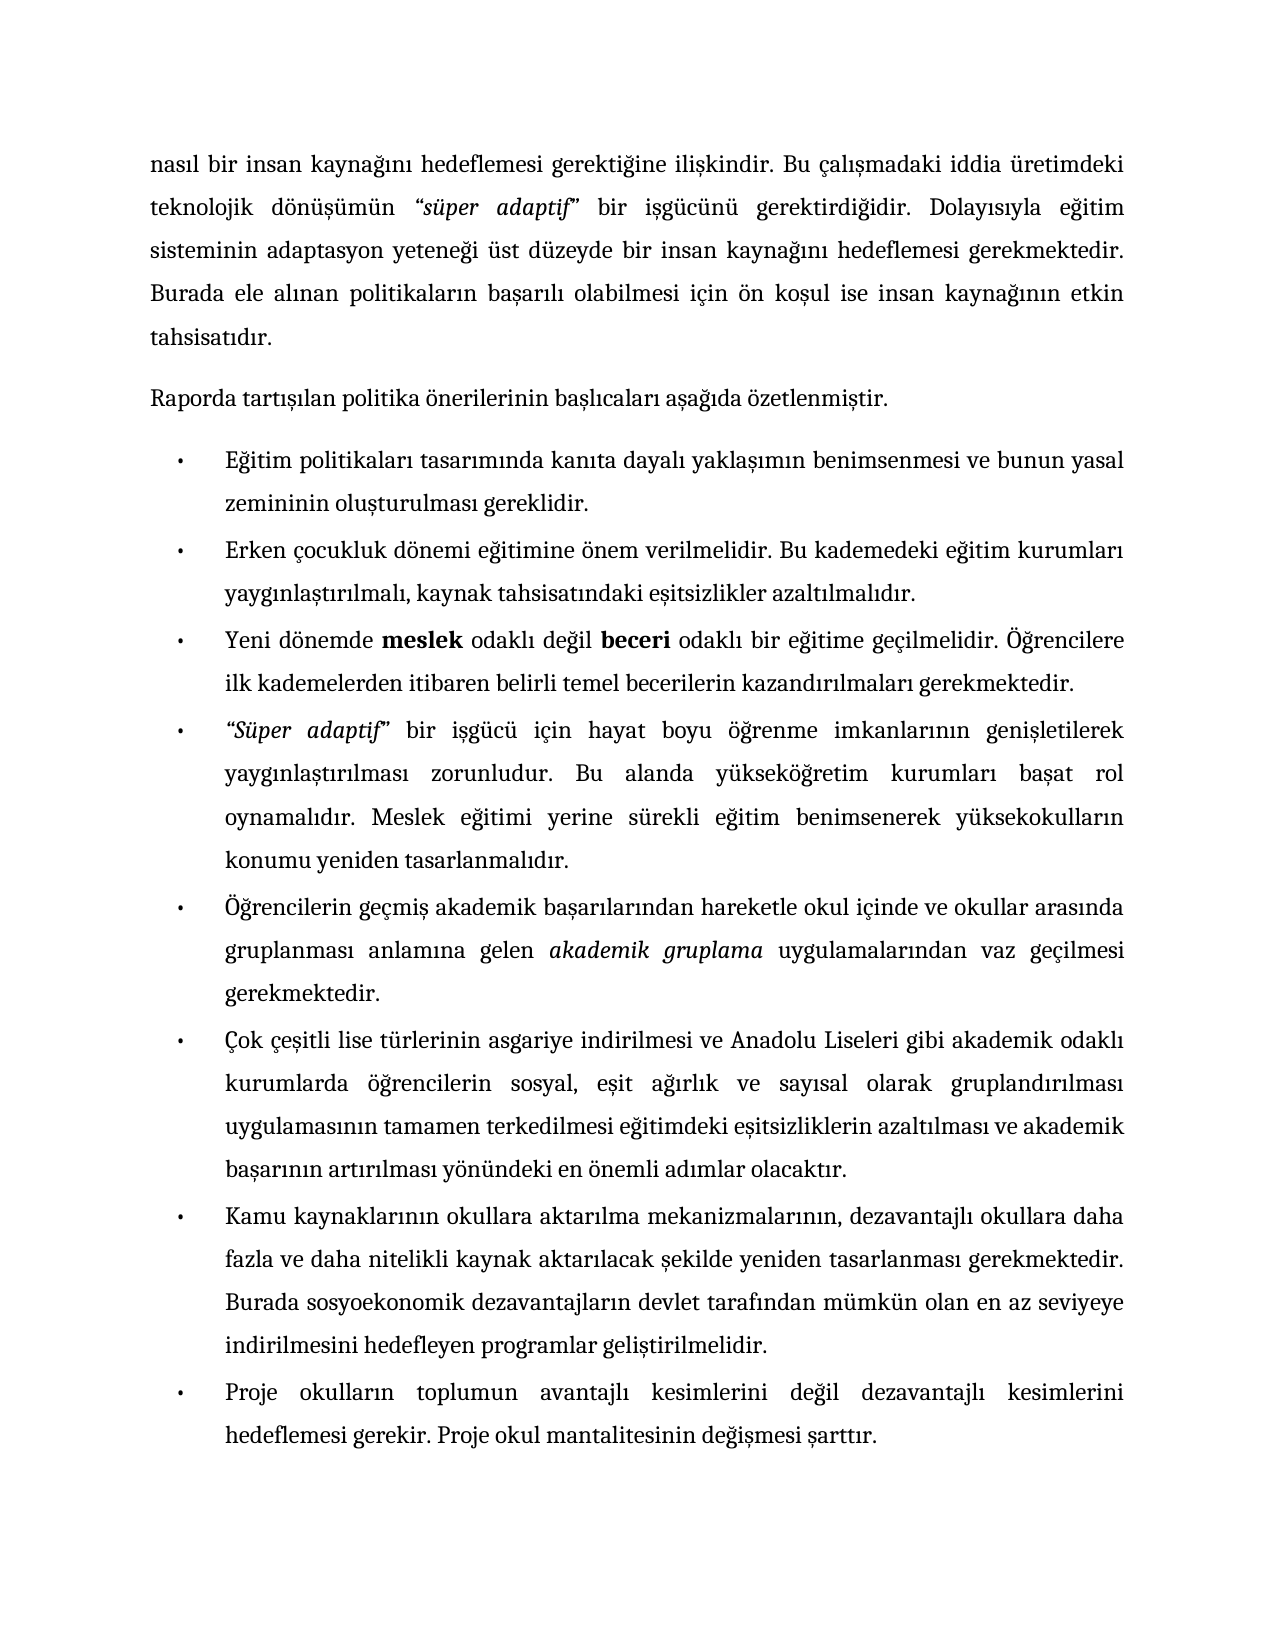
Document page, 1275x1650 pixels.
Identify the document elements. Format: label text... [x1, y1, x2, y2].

text Raporda tartışılan politika önerilerinin başlıcaları aşağıda özetlenmiştir. [150, 384, 1125, 413]
list Çok çeşitli lise türlerinin asgariye indirilmesi ve Anadolu Liseleri gibi akademik odaklı kurumlarda öğrencilerin sosyal, eşit ağırlık ve sayısal olarak gruplandırılması uygulamasının tamamen terkedilmesi eğitimdeki eşitsizliklerin azaltılması ve akademik başarının artırılması yönündeki en önemli adımlar olacaktır. [175, 1026, 1125, 1184]
list Öğrencilerin geçmiş akademik başarılarından hareketle okul içinde ve okullar arasında gruplanması anlamına gelen akademik gruplama uygulamalarından vaz geçilmesi gerekmektedir. [175, 892, 1125, 1007]
list Kamu kaynaklarının okullara aktarılma mekanizmalarının, dezavantajlı okullara daha fazla ve daha nitelikli kaynak aktarılacak şekilde yeniden tasarlanması gerekmektedir. Burada sosyoekonomik dezavantajların devlet tarafından mümkün olan en az seviyeye indirilmesini hedefleyen programlar geliştirilmelidir. [175, 1202, 1125, 1360]
list Yeni dönemde meslek odaklı değil beceri odaklı bir eğitime geçilmelidir. Öğrencilere ilk kademelerden itibaren belirli temel becerilerin kazandırılmaları gerekmektedir. [175, 626, 1125, 698]
list Erken çocukluk dönemi eğitimine önem verilmelidir. Bu kademedeki eğitim kurumları yaygınlaştırılmalı, kaynak tahsisatındaki eşitsizlikler azaltılmalıdır. [175, 536, 1125, 608]
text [150, 150, 1125, 351]
list Eğitim politikaları tasarımında kanıta dayalı yaklaşımın benimsenmesi ve bunun yasal zemininin oluşturulması gereklidir. [175, 446, 1125, 518]
list Proje okulların toplumun avantajlı kesimlerini değil dezavantajlı kesimlerini hedeflemesi gerekir. Proje okul mantalitesinin değişmesi şarttır. [175, 1378, 1125, 1450]
list “Süper adaptif” bir işgücü için hayat boyu öğrenme imkanlarının genişletilerek yaygınlaştırılması zorunludur. Bu alanda yükseköğretim kurumları başat rol oynamalıdır. Meslek eğitimi yerine sürekli eğitim benimsenerek yüksekokulların konumu yeniden tasarlanmalıdır. [175, 716, 1125, 874]
